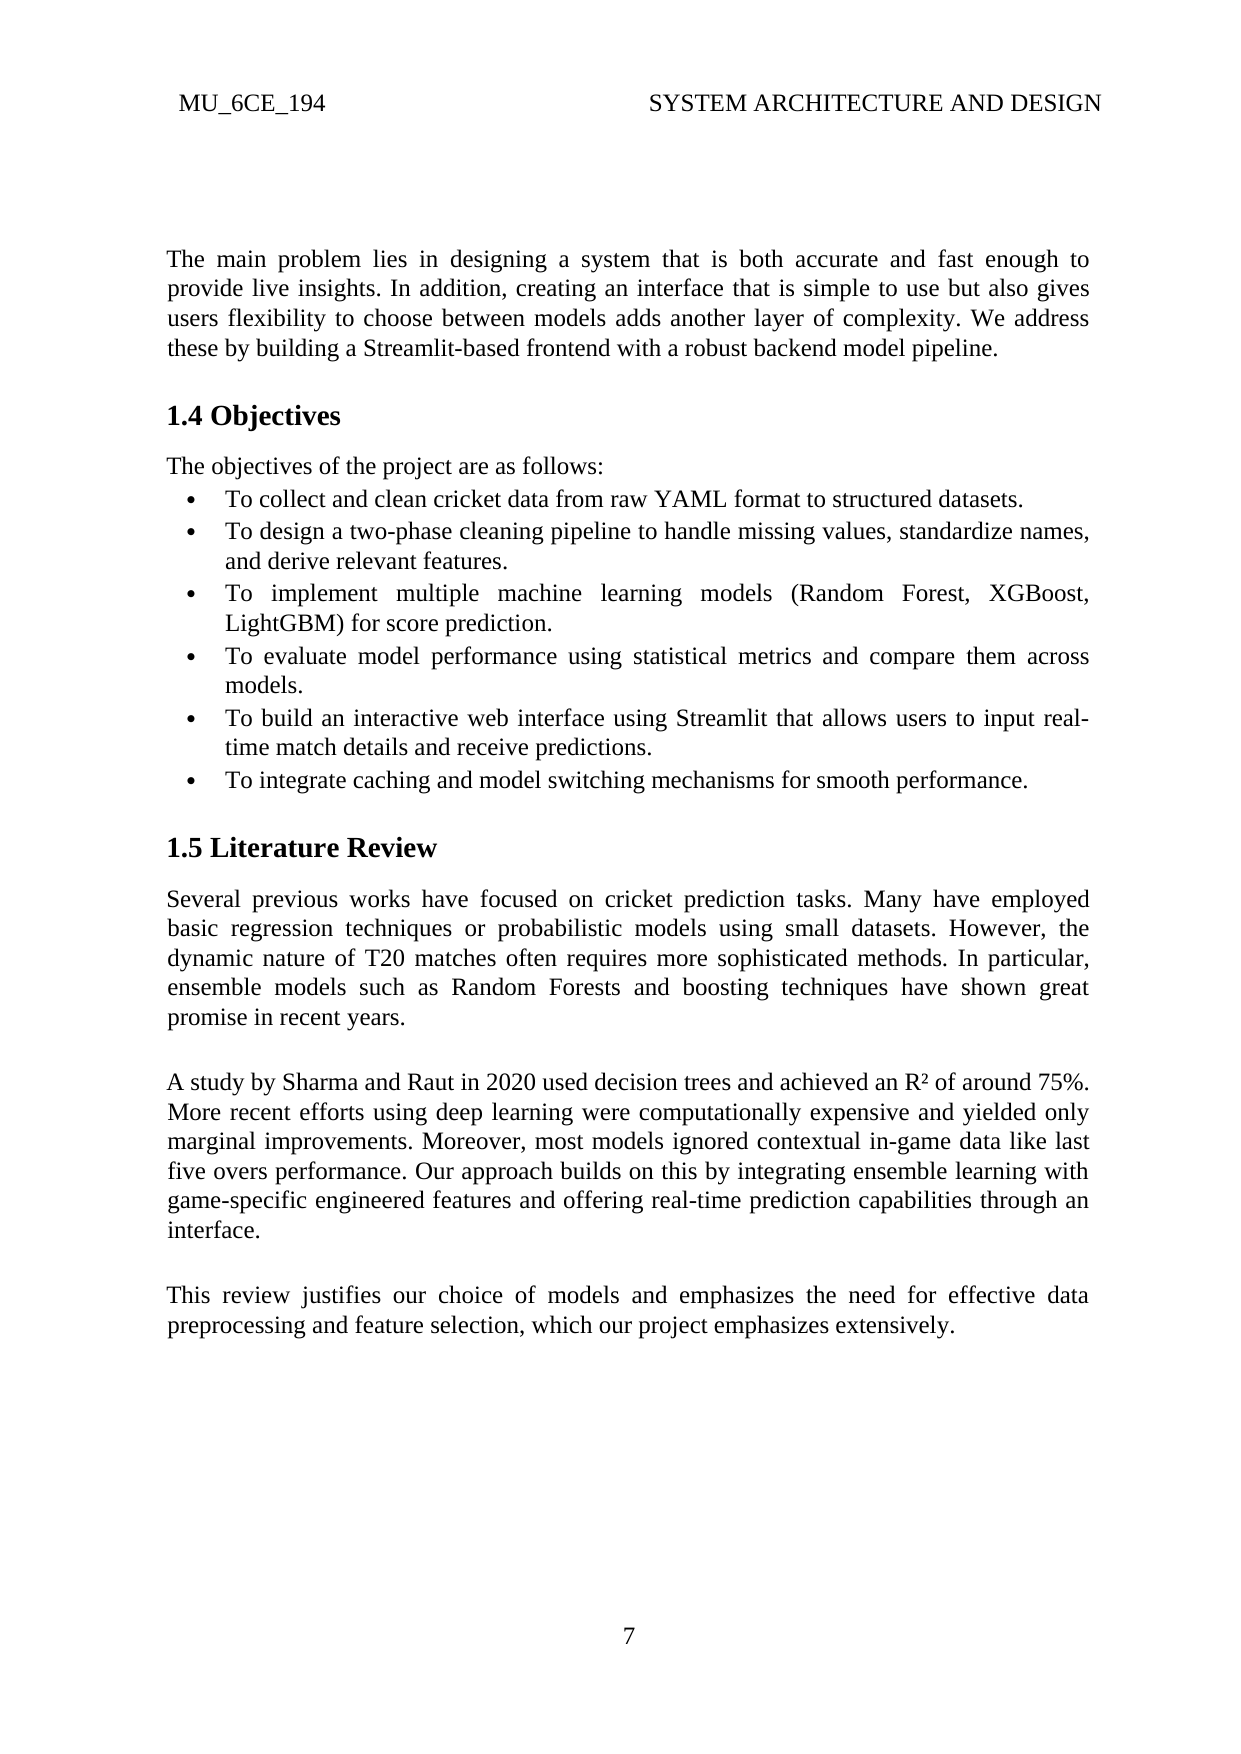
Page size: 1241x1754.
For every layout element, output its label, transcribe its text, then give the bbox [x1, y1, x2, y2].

list To design a two-phase cleaning pipeline to handle missing values, standardize names, and derive relevant features. [187, 516, 1091, 575]
text 1.5 Literature Review [166, 830, 1091, 864]
text Several previous works have focused on cricket prediction tasks. Many have employed basic regression techniques or probabilistic models using small datasets. However, the dynamic nature of T20 matches often requires more sophisticated methods. In particular, ensemble models such as Random Forests and boosting techniques have shown great promise in recent years. [166, 884, 1091, 1031]
text 1.4 Objectives [166, 398, 1091, 431]
list To build an interactive web interface using Streamlit that allows users to input real-time match details and receive predictions. [187, 703, 1091, 761]
text This review justifies our choice of models and emphasizes the need for effective data preprocessing and feature selection, which our project emphasizes extensively. [166, 1280, 1091, 1339]
text A study by Sharma and Raut in 2020 used decision trees and achieved an R² of around 75%. More recent efforts using deep learning were computationally expensive and yielded only marginal improvements. Moreover, most models ignored contextual in-game data like last five overs performance. Our approach builds on this by integrating ensemble learning with game-specific engineered features and offering real-time prediction capabilities through an interface. [166, 1067, 1091, 1244]
list To evaluate model performance using statistical metrics and compare them across models. [187, 641, 1091, 699]
text The main problem lies in designing a system that is both accurate and fast enough to provide live insights. In addition, creating an interface that is simple to use but also gives users flexibility to choose between models adds another layer of complexity. We address these by building a Streamlit-based frontend with a robust backend model pipeline. [166, 244, 1091, 361]
text The objectives of the project are as follows: [166, 451, 1091, 480]
list To collect and clean cricket data from raw YAML format to structured datasets. [187, 484, 1091, 512]
list To implement multiple machine learning models (Random Forest, XGBoost, LightGBM) for score prediction. [187, 578, 1091, 637]
list To integrate caching and model switching mechanisms for smooth performance. [187, 765, 1091, 794]
